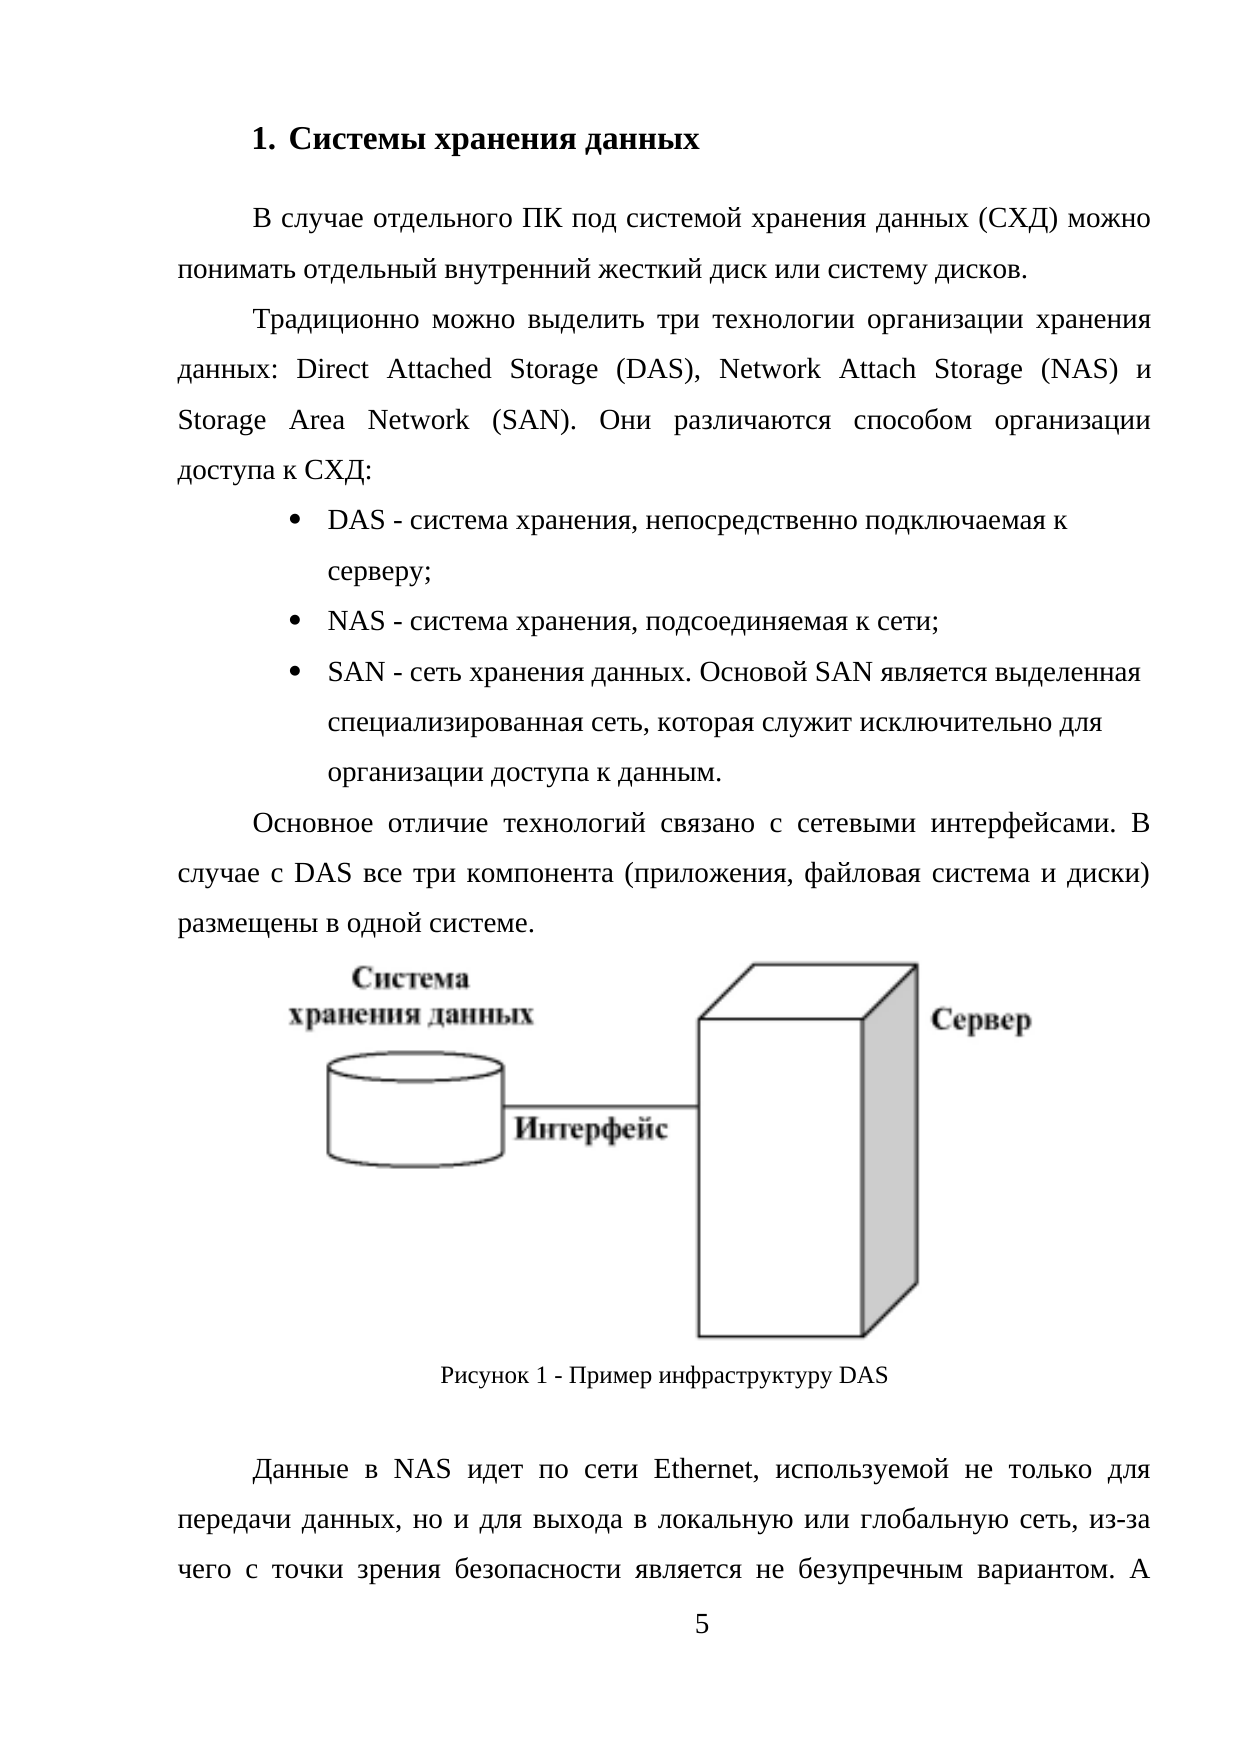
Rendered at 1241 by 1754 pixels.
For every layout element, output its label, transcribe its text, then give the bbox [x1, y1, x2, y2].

text Традиционно можно выделить три технологии организации хранения данных: Direct Attached Storage (DAS), Network Attach Storage (NAS) и Storage Area Network (SAN). Они различаются способом организации доступа к СХД: [177, 301, 1152, 486]
list NAS - система хранения, подсоединяемая к сети; [290, 603, 1152, 637]
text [177, 1451, 1152, 1585]
list SAN - сеть хранения данных. Основой SAN является выделенная специализированная сеть, которая служит исключительно для организации доступа к данным. [290, 654, 1152, 788]
text Пример инфраструктуру DAS [177, 1360, 1152, 1388]
text Основное отличие технологий связано с сетевыми интерфейсами. В случае с DAS все три компонента (приложения, файловая система и диски) размещены в одной системе. [177, 805, 1152, 939]
subtitle Системы хранения данных [251, 118, 1152, 156]
picture [271, 955, 1058, 1343]
text В случае отдельного ПК под системой хранения данных (СХД) можно понимать отдельный внутренний жесткий диск или систему дисков. [177, 201, 1152, 284]
list DAS - система хранения, непосредственно подключаемая к серверу; [290, 502, 1152, 586]
